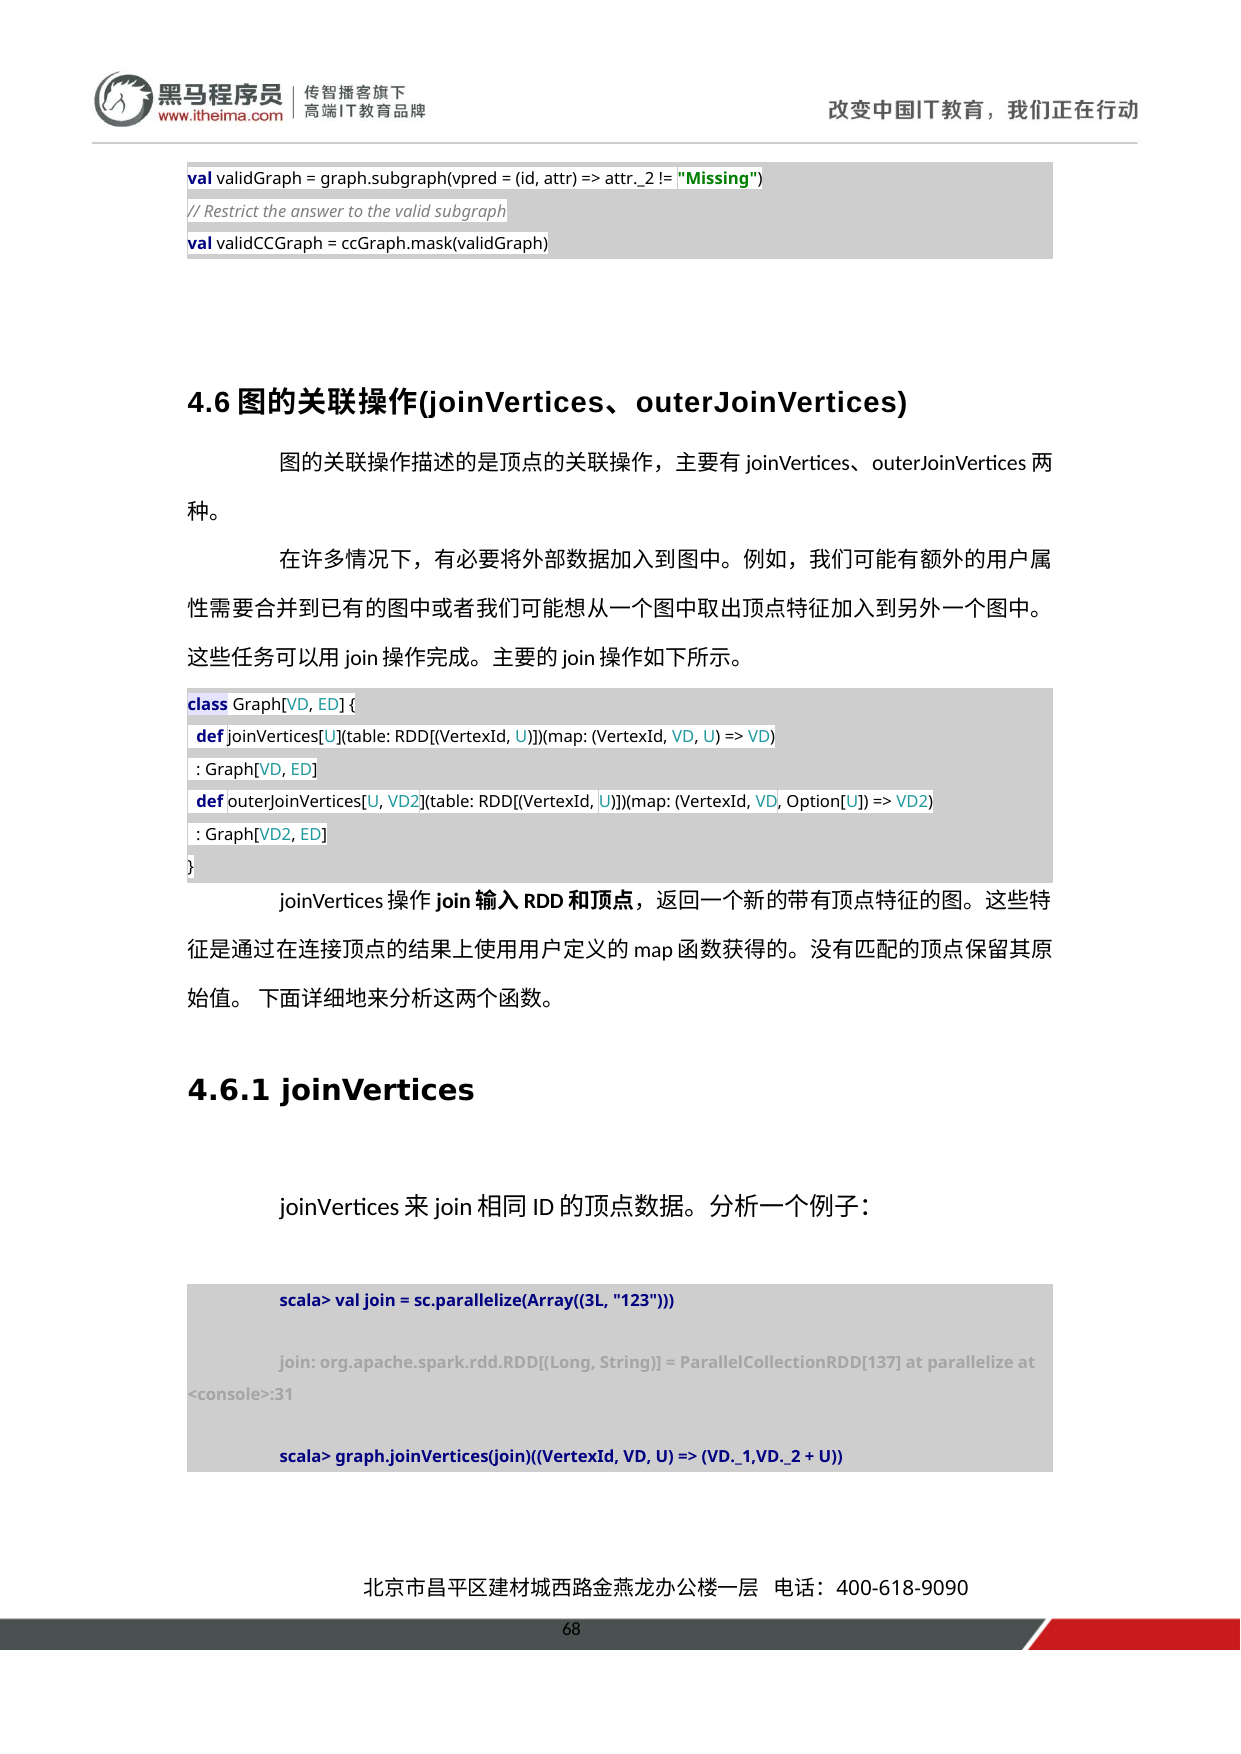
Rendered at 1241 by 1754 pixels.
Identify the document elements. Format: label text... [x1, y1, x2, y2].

subtitle 4.6.1 joinVertices [187, 1058, 1053, 1123]
text scala> graph.joinVertices(join)((VertexId, VD, U) => (VD._1,VD._2 + U)) [187, 1440, 1053, 1472]
text 在许多情况下，有必要将外部数据加入到图中。例如，我们可能有额外的用户属性需要合并到已有的图中或者我们可能想从一个图中取出顶点特征加入到另外一个图中。这些任务可以用join操作完成。主要的join操作如下所示。 [187, 542, 1053, 672]
text 图的关联操作描述的是顶点的关联操作，主要有joinVertices、outerJoinVertices两种。 [187, 445, 1053, 526]
text scala> val join = sc.parallelize(Array((3L, "123"))) [187, 1284, 1053, 1316]
picture [0, 1559, 1241, 1650]
text join: org.apache.spark.rdd.RDD[(Long, String)] = ParallelCollectionRDD[137] at parallelize at <console>:31 [187, 1346, 1053, 1411]
subtitle 4.6图的关联操作(joinVertices、outerJoinVertices) [187, 367, 1053, 432]
text joinVertices来join相同ID的顶点数据。分析一个例子： [187, 1172, 1053, 1237]
text class Graph[VD, ED] { def joinVertices[U](table: RDD[(VertexId, U)])(map: (VertexId, VD, U) => VD) : Graph[VD, ED] def outerJoinVertices[U, VD2](table: RDD[(VertexId, U)])(map: (VertexId, VD, Option[U]) => VD2) : Graph[VD2, ED] } [187, 688, 1053, 883]
text joinVertices操作join输入RDD和顶点，返回一个新的带有顶点特征的图。这些特征是通过在连接顶点的结果上使用用户定义的map函数获得的。没有匹配的顶点保留其原始值。 下面详细地来分析这两个函数。 [187, 883, 1053, 1013]
picture [0, 1, 1241, 151]
